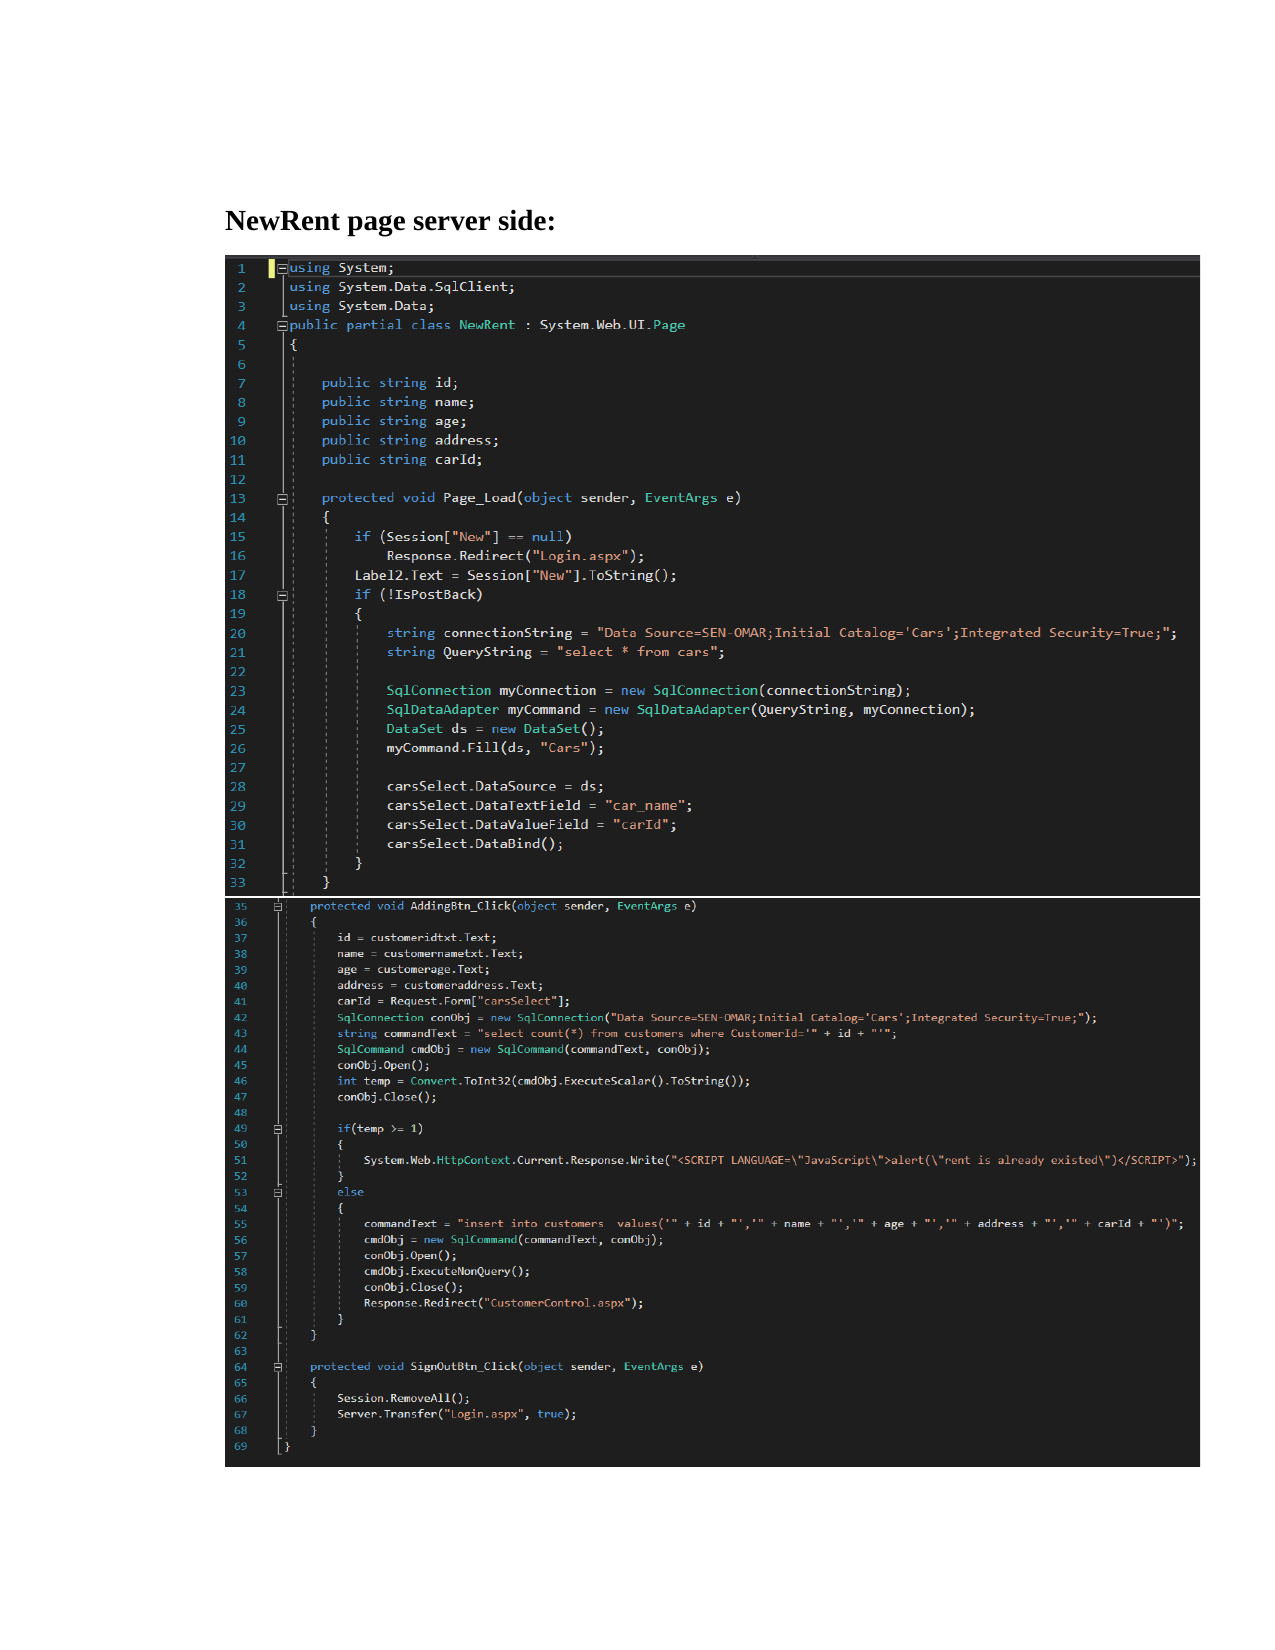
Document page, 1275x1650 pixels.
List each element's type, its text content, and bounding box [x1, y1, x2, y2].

picture [225, 898, 1200, 1467]
text NewRent page server side: [225, 203, 1125, 236]
picture [225, 255, 1200, 896]
